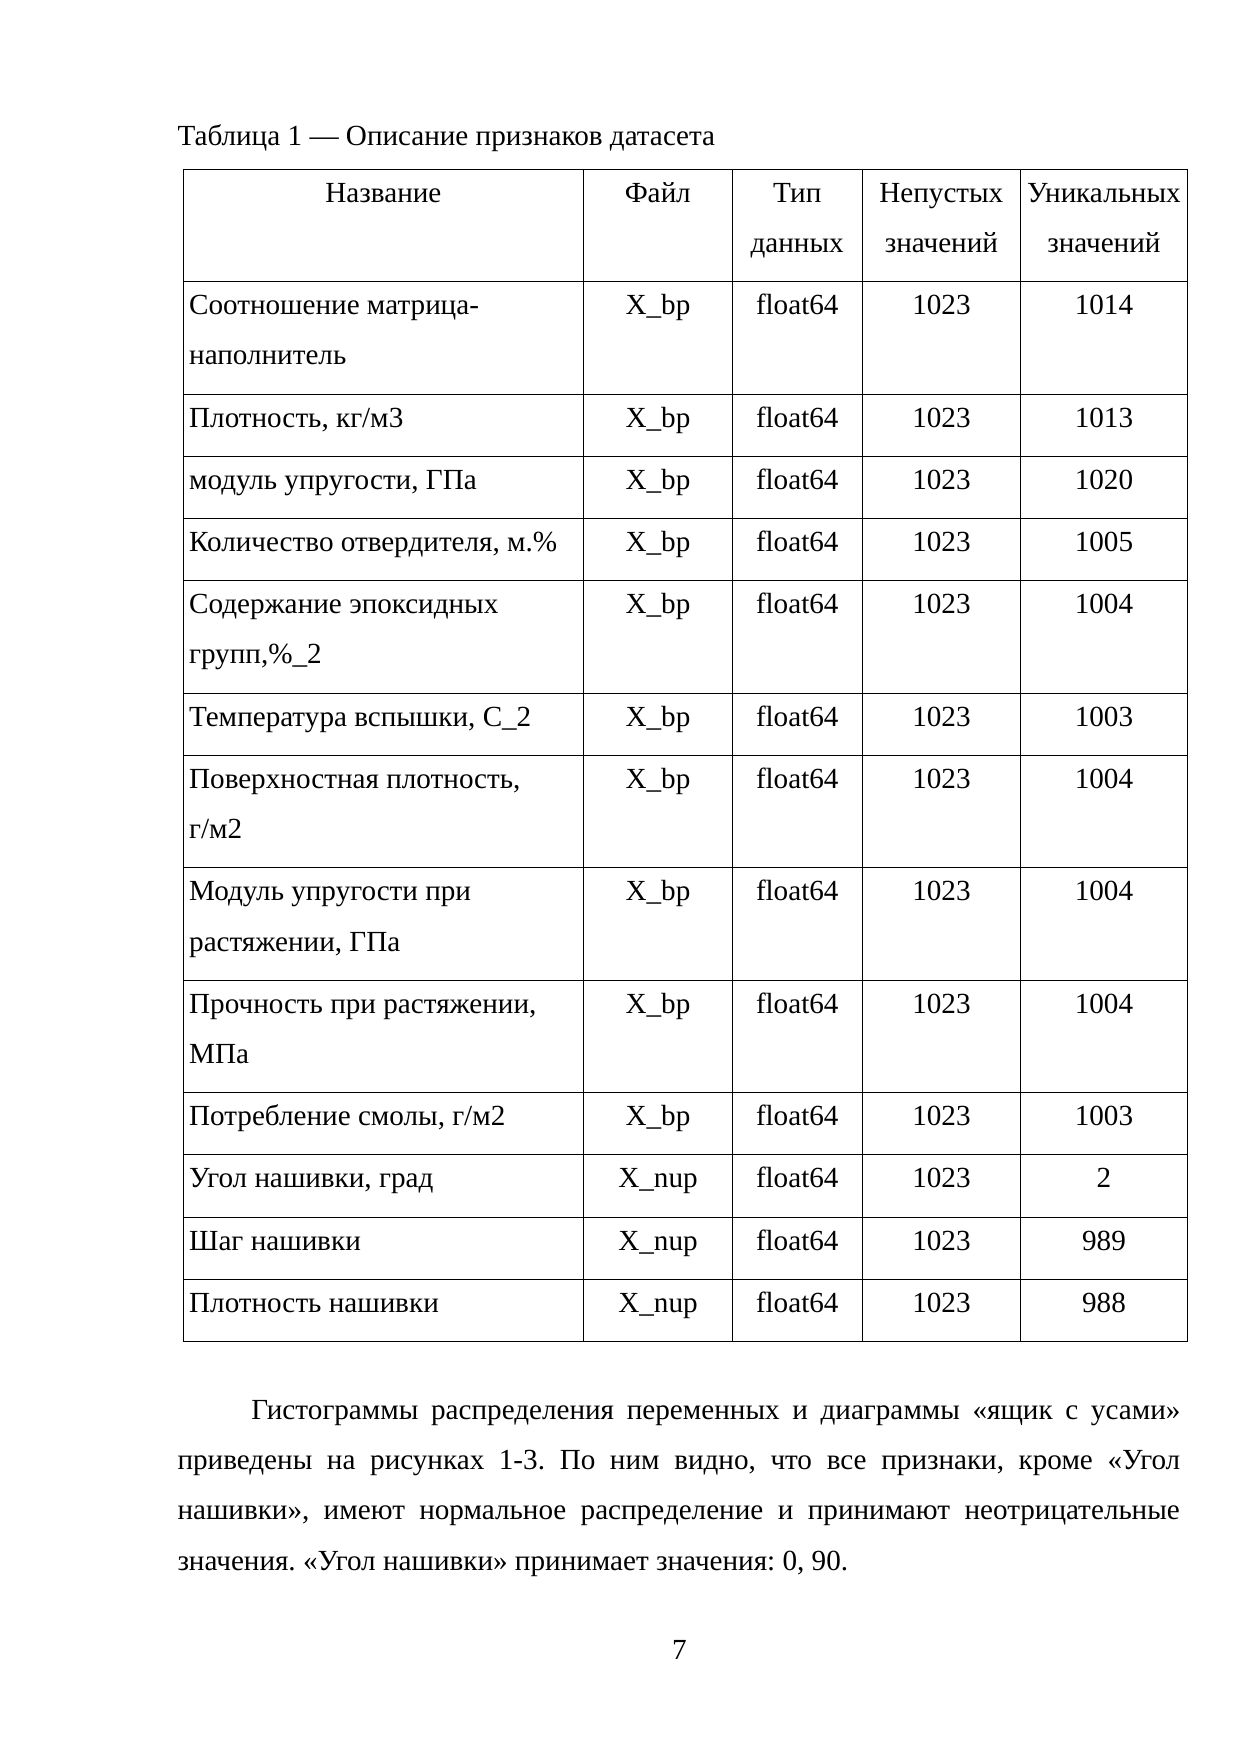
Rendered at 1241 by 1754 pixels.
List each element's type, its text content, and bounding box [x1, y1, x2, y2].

table_cell float64 [733, 1155, 862, 1217]
table_cell X_bp [584, 868, 732, 980]
table_cell X_nup [584, 1280, 732, 1341]
table_cell Поверхностная плотность, г/м2 [184, 756, 583, 867]
table_cell float64 [733, 519, 862, 580]
table_cell Шаг нашивки [184, 1218, 583, 1279]
table_cell 1014 [1021, 282, 1187, 393]
table_cell Количество отвердителя, м.% [184, 519, 583, 580]
table_header Файл [584, 170, 732, 281]
table_cell 1023 [863, 519, 1020, 580]
table_cell 1023 [863, 756, 1020, 867]
table_cell 1004 [1021, 868, 1187, 980]
table_cell 1004 [1021, 756, 1187, 867]
table_cell X_bp [584, 457, 732, 518]
table_cell Прочность при растяжении, МПа [184, 981, 583, 1092]
table_cell 1004 [1021, 581, 1187, 692]
table_cell float64 [733, 1093, 862, 1154]
table_cell float64 [733, 981, 862, 1092]
table_header Уникальных значений [1021, 170, 1187, 281]
table_cell X_bp [584, 981, 732, 1092]
table_cell float64 [733, 581, 862, 692]
table_cell 1003 [1021, 1093, 1187, 1154]
table_cell X_bp [584, 694, 732, 755]
table_cell 1023 [863, 694, 1020, 755]
table_cell 989 [1021, 1218, 1187, 1279]
table_cell 1013 [1021, 395, 1187, 456]
table_cell Температура вспышки, С_2 [184, 694, 583, 755]
table_cell 1023 [863, 581, 1020, 692]
table_cell float64 [733, 868, 862, 980]
table_cell X_nup [584, 1155, 732, 1217]
table_cell float64 [733, 1280, 862, 1341]
table_cell 1004 [1021, 981, 1187, 1092]
table_cell Потребление смолы, г/м2 [184, 1093, 583, 1154]
table_header Название [184, 170, 583, 281]
table_cell float64 [733, 694, 862, 755]
text Таблица 1 — Описание признаков датасета [177, 118, 1181, 152]
table_cell X_bp [584, 519, 732, 580]
table_cell 1023 [863, 282, 1020, 393]
table_cell 988 [1021, 1280, 1187, 1341]
table_cell 1005 [1021, 519, 1187, 580]
table_cell X_bp [584, 395, 732, 456]
table_cell 1023 [863, 868, 1020, 980]
table_cell Плотность нашивки [184, 1280, 583, 1341]
table_cell X_bp [584, 581, 732, 692]
table_header Тип данных [733, 170, 862, 281]
table_cell 1023 [863, 395, 1020, 456]
table_cell 1023 [863, 1218, 1020, 1279]
table_cell X_bp [584, 282, 732, 393]
table_cell Соотношение матрица-наполнитель [184, 282, 583, 393]
table_cell float64 [733, 756, 862, 867]
table_header Непустых значений [863, 170, 1020, 281]
table_cell 1023 [863, 1280, 1020, 1341]
text Гистограммы распределения переменных и диаграммы «ящик с усами» приведены на рисунках 1-3. По ним видно, что все признаки, кроме «Угол нашивки», имеют нормальное распределение и принимают неотрицательные значения. «Угол нашивки» принимает значения: 0, 90. [177, 1392, 1181, 1576]
table_cell float64 [733, 1218, 862, 1279]
table_cell Угол нашивки, град [184, 1155, 583, 1217]
table_cell X_bp [584, 756, 732, 867]
table_cell 1023 [863, 1093, 1020, 1154]
table_cell float64 [733, 282, 862, 393]
table_cell Плотность, кг/м3 [184, 395, 583, 456]
table_cell float64 [733, 457, 862, 518]
table_cell 1023 [863, 981, 1020, 1092]
table_cell 1020 [1021, 457, 1187, 518]
table_cell 1023 [863, 457, 1020, 518]
table_cell 1023 [863, 1155, 1020, 1217]
table_cell 2 [1021, 1155, 1187, 1217]
table_cell модуль упругости, ГПа [184, 457, 583, 518]
table_cell Модуль упругости при растяжении, ГПа [184, 868, 583, 980]
table_cell 1003 [1021, 694, 1187, 755]
table_cell X_nup [584, 1218, 732, 1279]
table_cell X_bp [584, 1093, 732, 1154]
table_cell float64 [733, 395, 862, 456]
table_cell Содержание эпоксидных групп,%_2 [184, 581, 583, 692]
